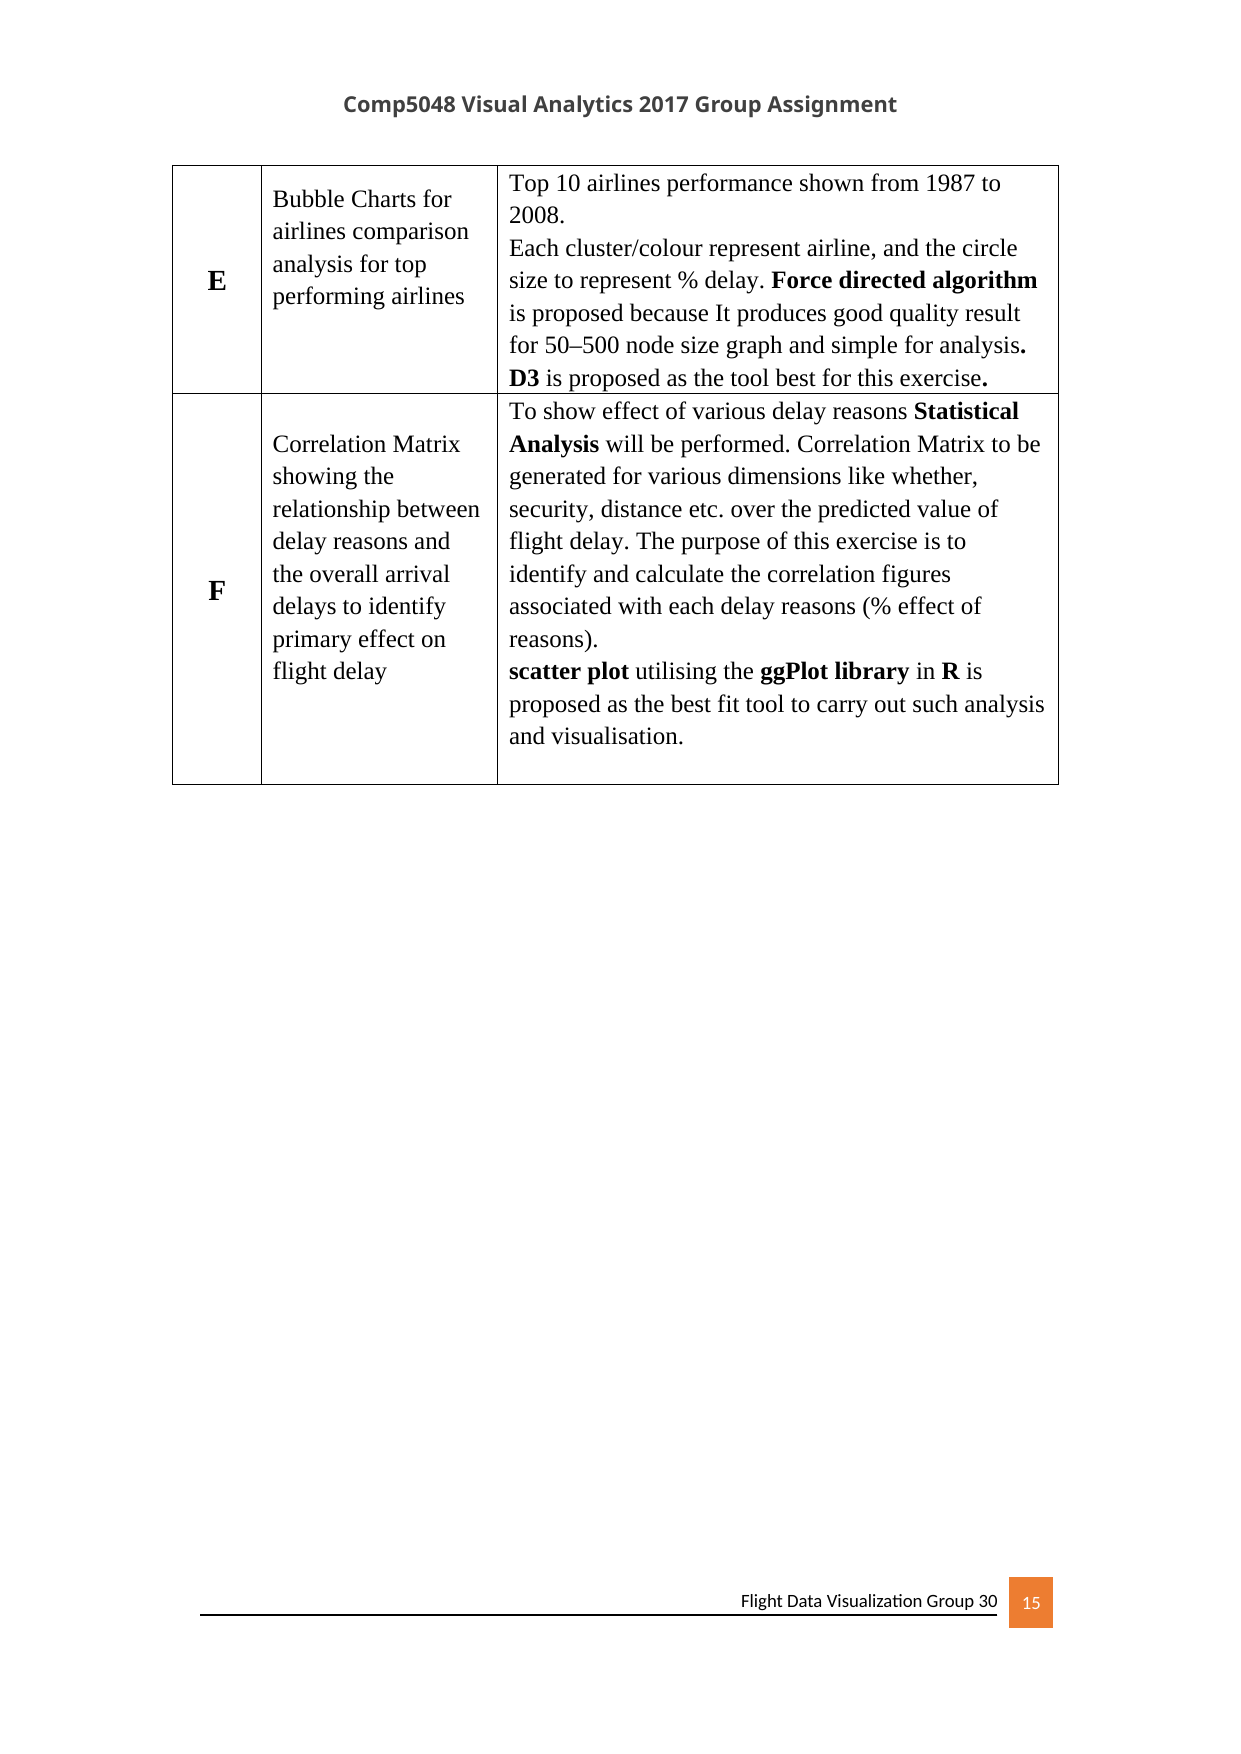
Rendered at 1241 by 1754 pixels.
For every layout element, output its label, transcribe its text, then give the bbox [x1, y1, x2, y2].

table_cell To show effect of various delay reasons Statistical Analysis will be performed. Correlation Matrix to be generated for various dimensions like whether, security, distance etc. over the predicted value of flight delay. The purpose of this exercise is to identify and calculate the correlation figures associated with each delay reasons (% effect of reasons). scatter plot utilising the ggPlot library in R is proposed as the best fit tool to carry out such analysis and visualisation. [498, 394, 1058, 784]
table_cell F [173, 394, 261, 784]
table_cell Bubble Charts for airlines comparison analysis for top performing airlines [262, 166, 497, 393]
table_cell Correlation Matrix showing the relationship between delay reasons and the overall arrival delays to identify primary effect on flight delay [262, 394, 497, 784]
table_cell Top 10 airlines performance shown from 1987 to 2008. Each cluster/colour represent airline, and the circle size to represent % delay. Force directed algorithm is proposed because It produces good quality result for 50–500 node size graph and simple for analysis. D3 is proposed as the tool best for this exercise. [498, 166, 1058, 393]
table_cell E [173, 166, 261, 393]
